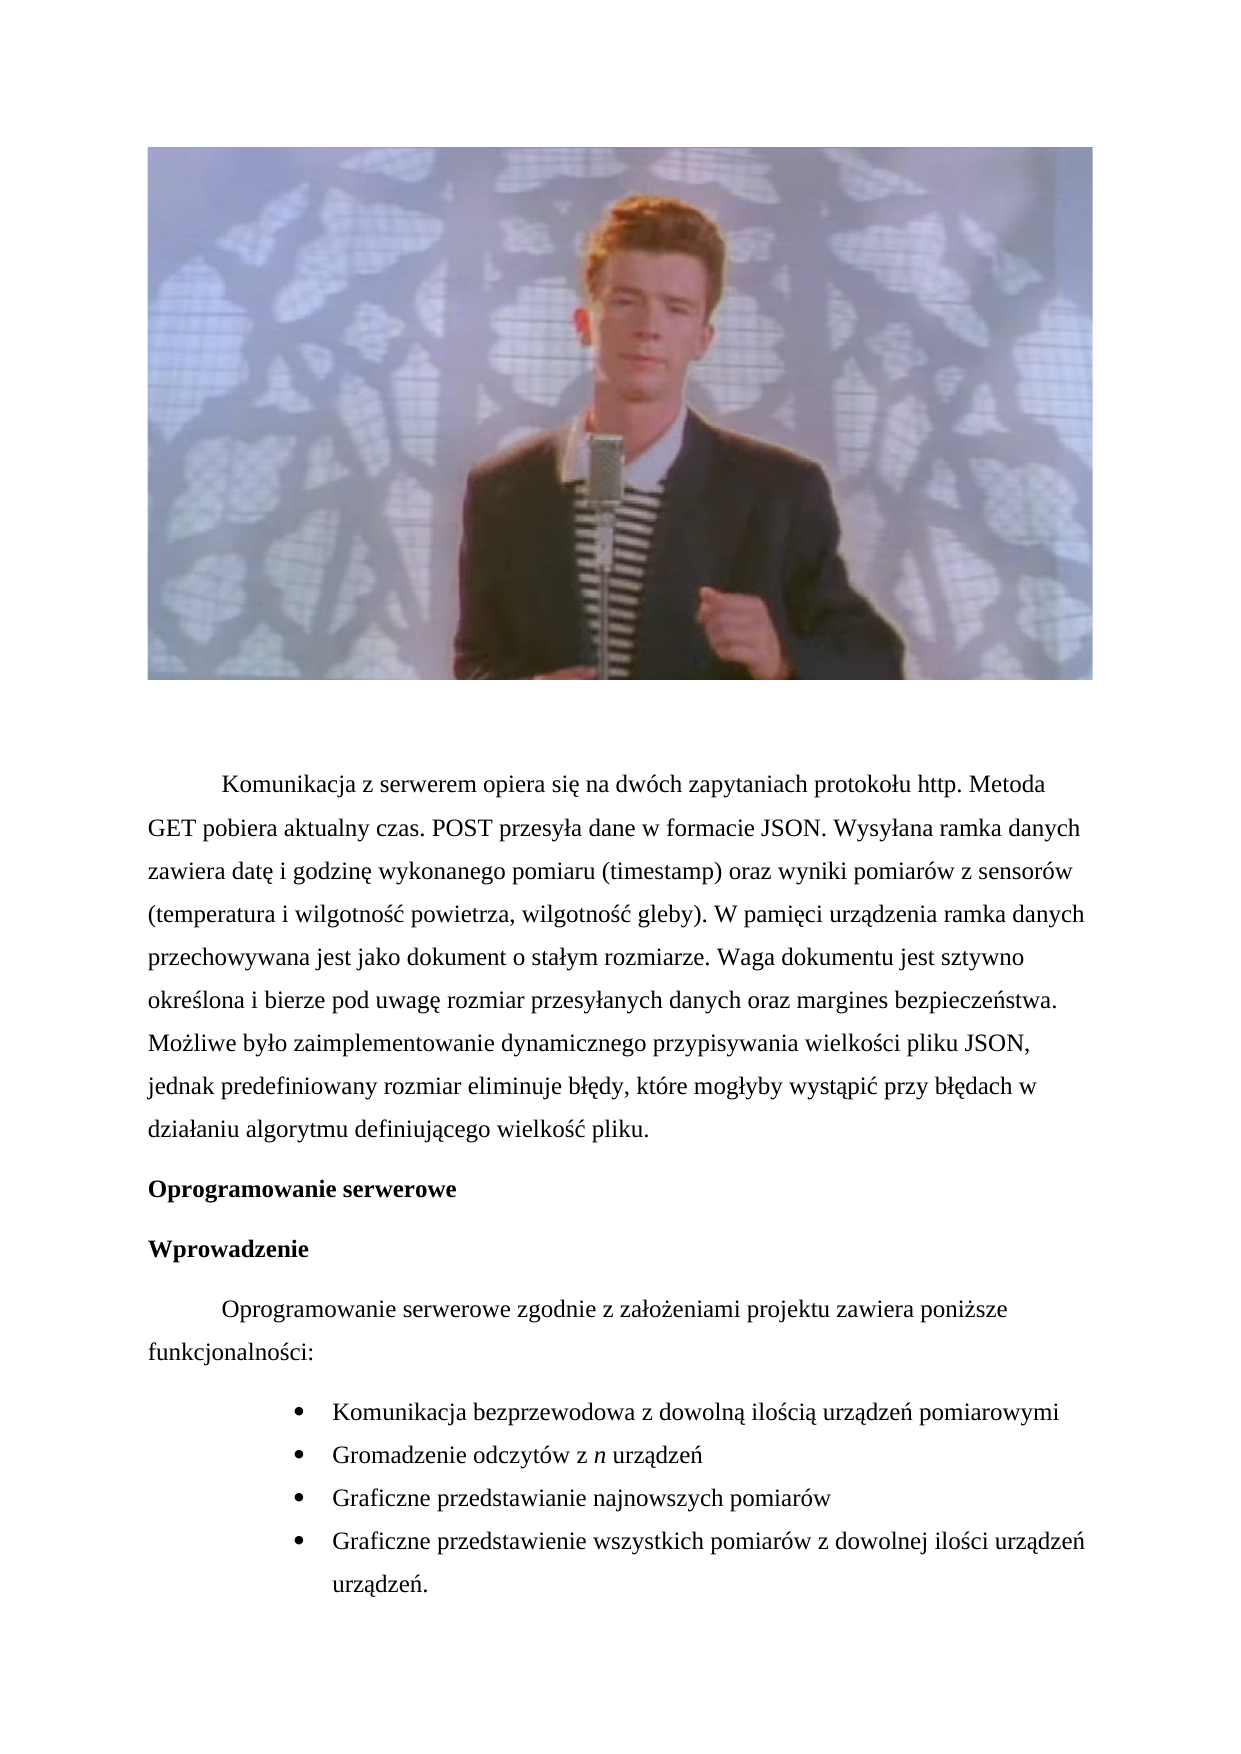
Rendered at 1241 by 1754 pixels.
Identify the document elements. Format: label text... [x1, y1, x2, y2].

text Wprowadzenie [148, 1234, 1093, 1263]
list Komunikacja bezprzewodowa z dowolną ilością urządzeń pomiarowymi [294, 1397, 1093, 1426]
list Graficzne przedstawianie najnowszych pomiarów [294, 1483, 1093, 1512]
text Oprogramowanie serwerowe [148, 1174, 1093, 1203]
text Komunikacja z serwerem opiera się na dwóch zapytaniach protokołu http. Metoda GET pobiera aktualny czas. POST przesyła dane w formacie JSON. Wysyłana ramka danych zawiera datę i godzinę wykonanego pomiaru (timestamp) oraz wyniki pomiarów z sensorów (temperatura i wilgotność powietrza, wilgotność gleby). W pamięci urządzenia ramka danych przechowywana jest jako dokument o stałym rozmiarze. Waga dokumentu jest sztywno określona i bierze pod uwagę rozmiar przesyłanych danych oraz margines bezpieczeństwa. Możliwe było zaimplementowanie dynamicznego przypisywania wielkości pliku JSON, jednak predefiniowany rozmiar eliminuje błędy, które mogłyby wystąpić przy błędach w działaniu algorytmu definiującego wielkość pliku. [148, 769, 1093, 1143]
text Oprogramowanie serwerowe zgodnie z założeniami projektu zawiera poniższe funkcjonalności: [148, 1294, 1093, 1366]
picture [147, 147, 1093, 680]
list Gromadzenie odczytów z n urządzeń [294, 1440, 1093, 1469]
list Graficzne przedstawienie wszystkich pomiarów z dowolnej ilości urządzeń urządzeń. [294, 1526, 1093, 1598]
